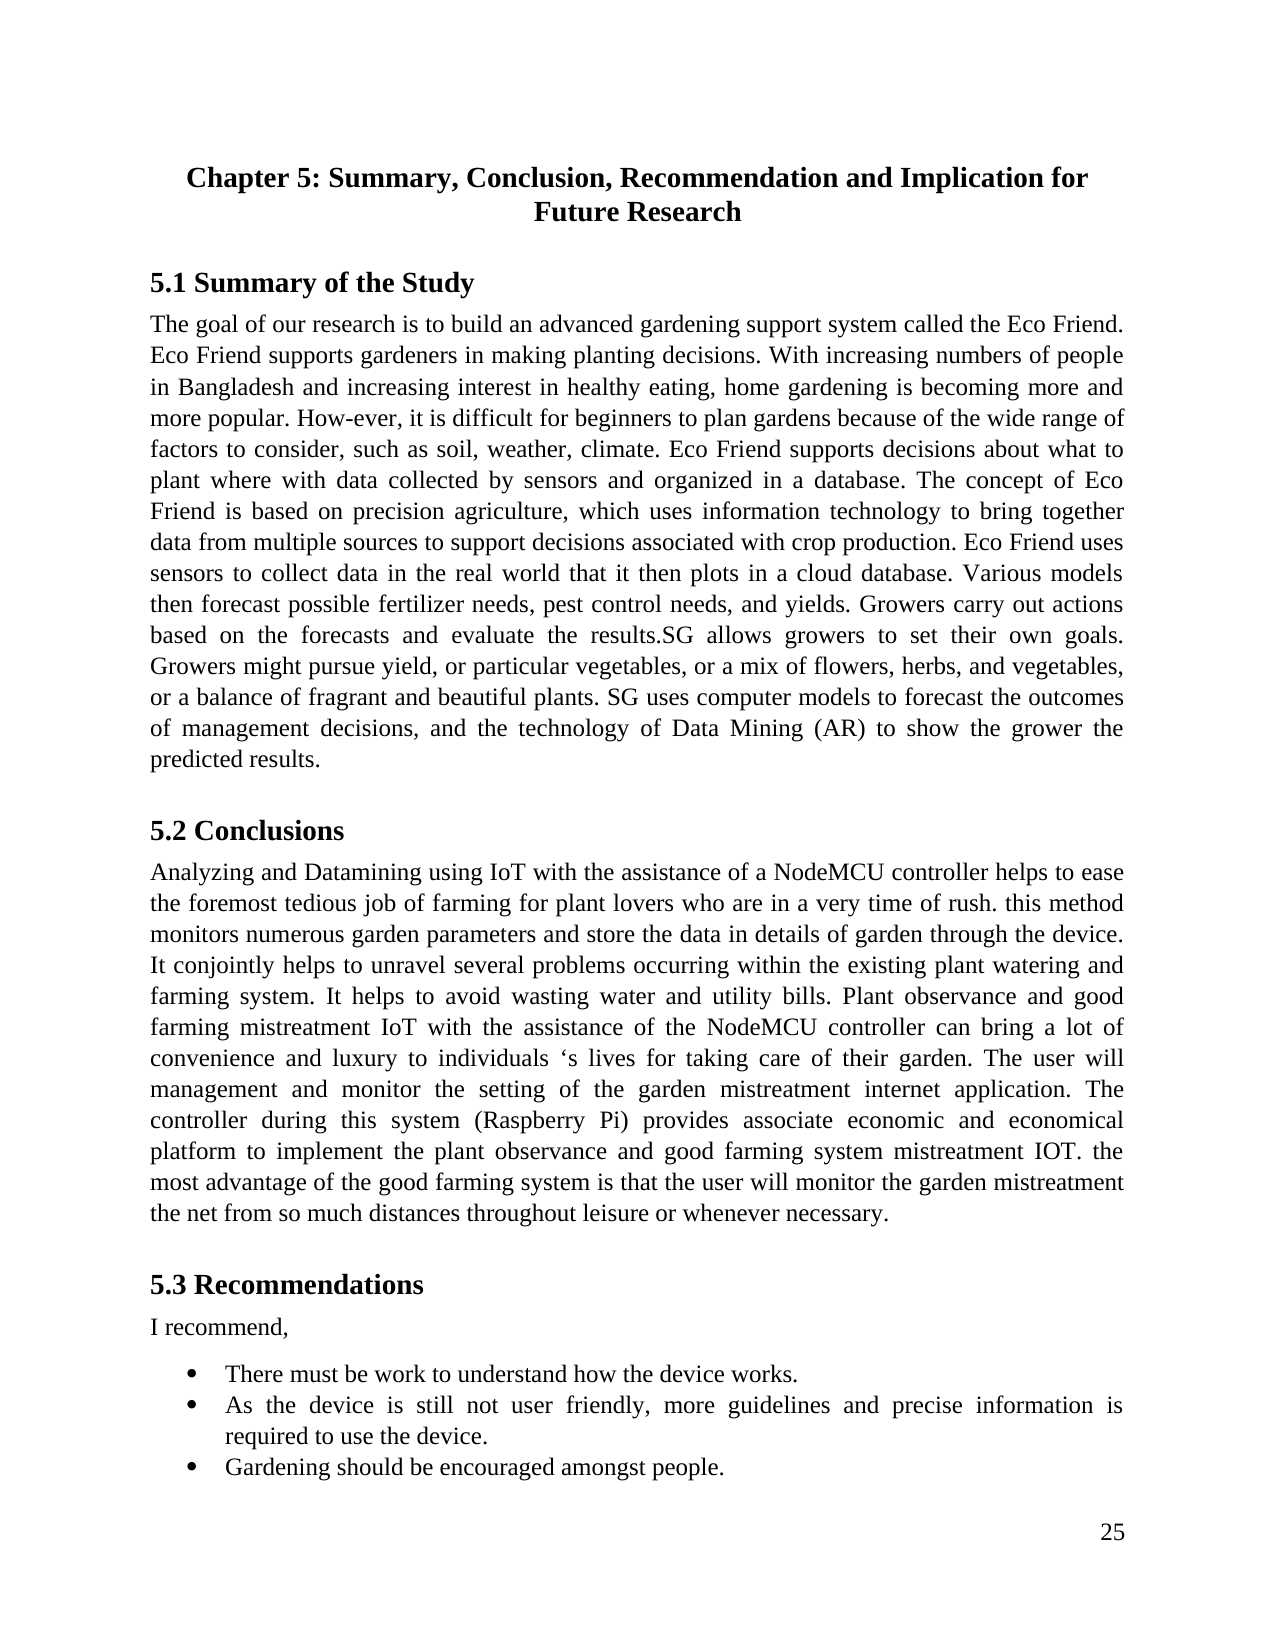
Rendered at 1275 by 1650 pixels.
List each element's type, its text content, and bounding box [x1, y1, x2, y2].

subtitle 5.2 Conclusions [150, 813, 1125, 846]
subtitle Chapter 5: Summary, Conclusion, Recommendation and Implication for Future Research [150, 160, 1125, 227]
subtitle 5.1 Summary of the Study [150, 265, 1125, 298]
text Analyzing and Datamining using IoT with the assistance of a NodeMCU controller helps to ease the foremost tedious job of farming for plant lovers who are in a very time of rush. this method monitors numerous garden parameters and store the data in details of garden through the device. It conjointly helps to unravel several problems occurring within the existing plant watering and farming system. It helps to avoid wasting water and utility bills. Plant observance and good farming mistreatment IoT with the assistance of the NodeMCU controller can bring a lot of convenience and luxury to individuals ‘s lives for taking care of their garden. The user will management and monitor the setting of the garden mistreatment internet application. The controller during this system (Raspberry Pi) provides associate economic and economical platform to implement the plant observance and good farming system mistreatment IOT. the most advantage of the good farming system is that the user will monitor the garden mistreatment the net from so much distances throughout leisure or whenever necessary. [150, 857, 1125, 1227]
subtitle 5.3 Recommendations [150, 1267, 1125, 1301]
list As the device is still not user friendly, more guidelines and precise information is required to use the device. [187, 1390, 1125, 1450]
text I recommend, [150, 1312, 1125, 1340]
list There must be work to understand how the device works. [187, 1359, 1125, 1388]
list Gardening should be encouraged amongst people. [187, 1452, 1125, 1481]
text The goal of our research is to build an advanced gardening support system called the Eco Friend. Eco Friend supports gardeners in making planting decisions. With increasing numbers of people in Bangladesh and increasing interest in healthy eating, home gardening is becoming more and more popular. How-ever, it is difficult for beginners to plan gardens because of the wide range of factors to consider, such as soil, weather, climate. Eco Friend supports decisions about what to plant where with data collected by sensors and organized in a database. The concept of Eco Friend is based on precision agriculture, which uses information technology to bring together data from multiple sources to support decisions associated with crop production. Eco Friend uses sensors to collect data in the real world that it then plots in a cloud database. Various models then forecast possible fertilizer needs, pest control needs, and yields. Growers carry out actions based on the forecasts and evaluate the results.SG allows growers to set their own goals. Growers might pursue yield, or particular vegetables, or a mix of flowers, herbs, and vegetables, or a balance of fragrant and beautiful plants. SG uses computer models to forecast the outcomes of management decisions, and the technology of Data Mining (AR) to show the grower the predicted results. [150, 309, 1125, 773]
